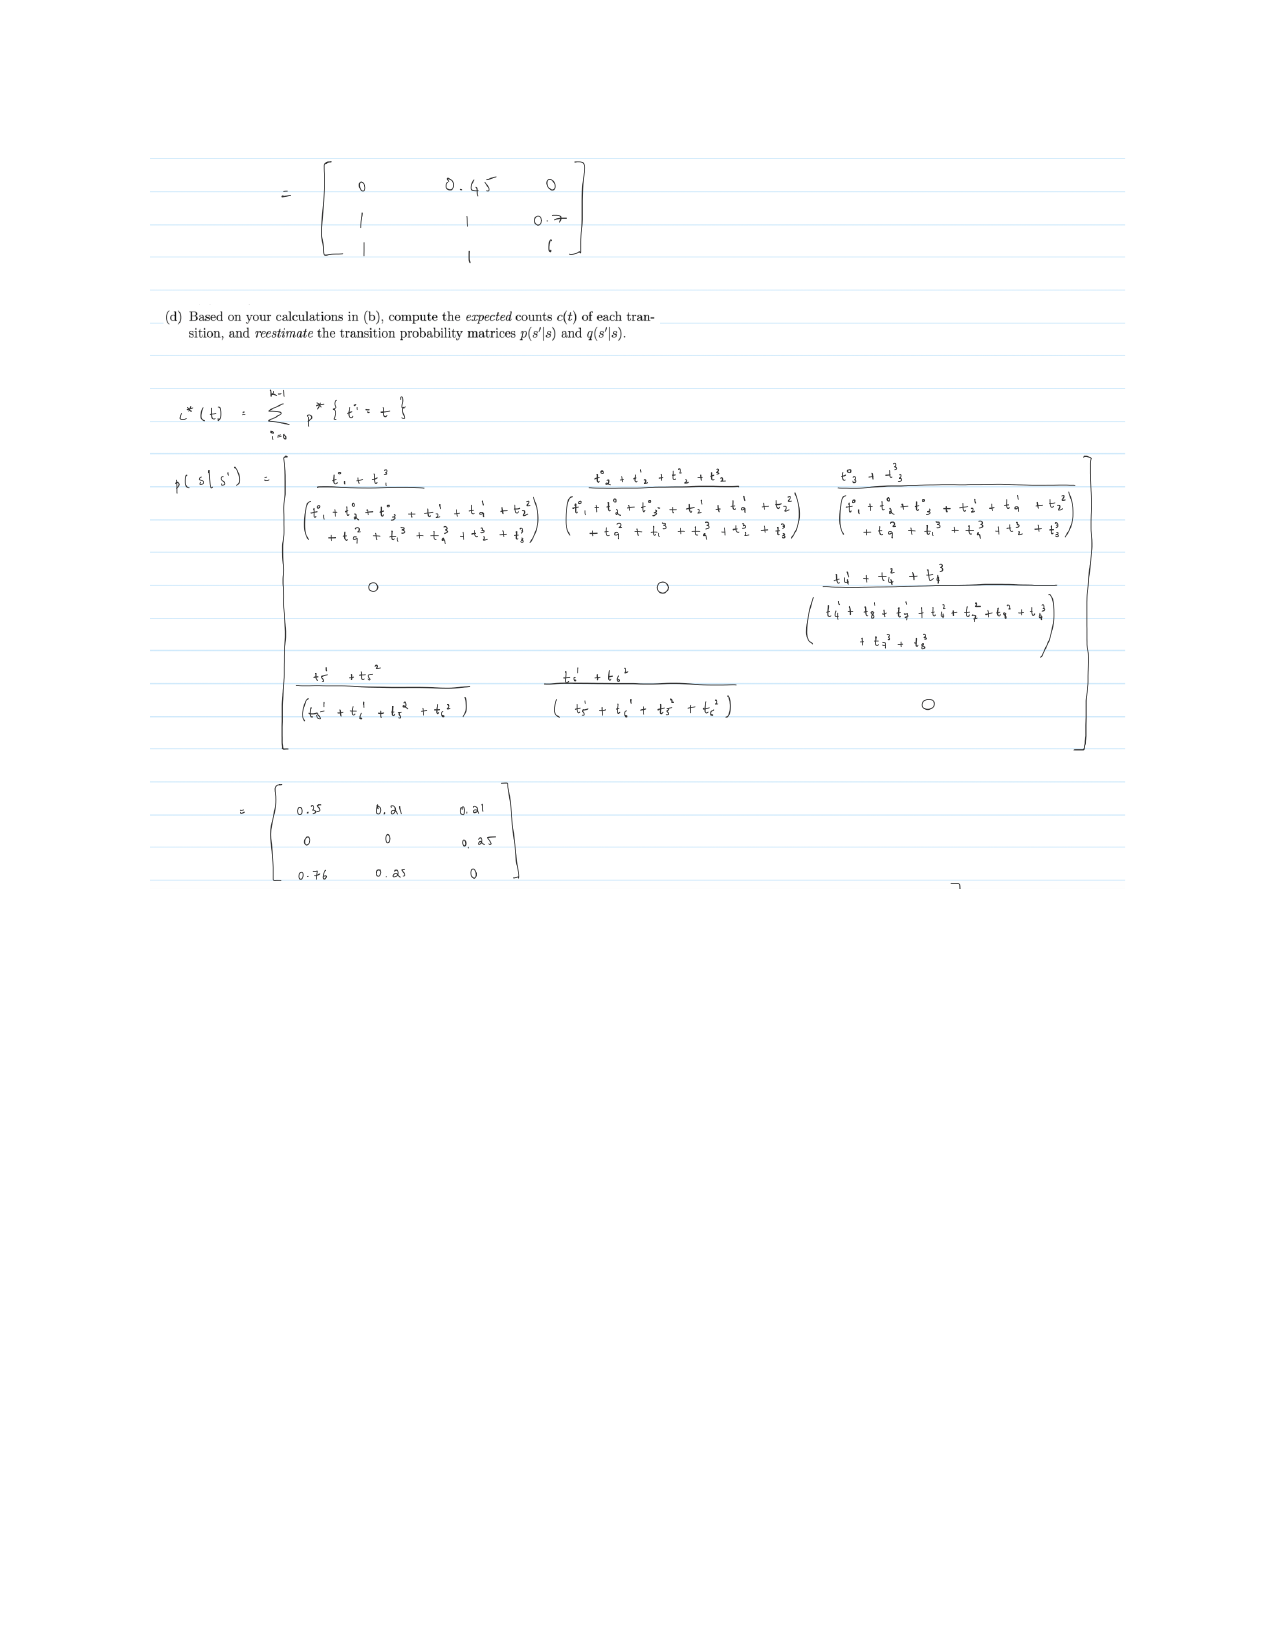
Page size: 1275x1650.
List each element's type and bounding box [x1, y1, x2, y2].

picture [150, 150, 1125, 889]
